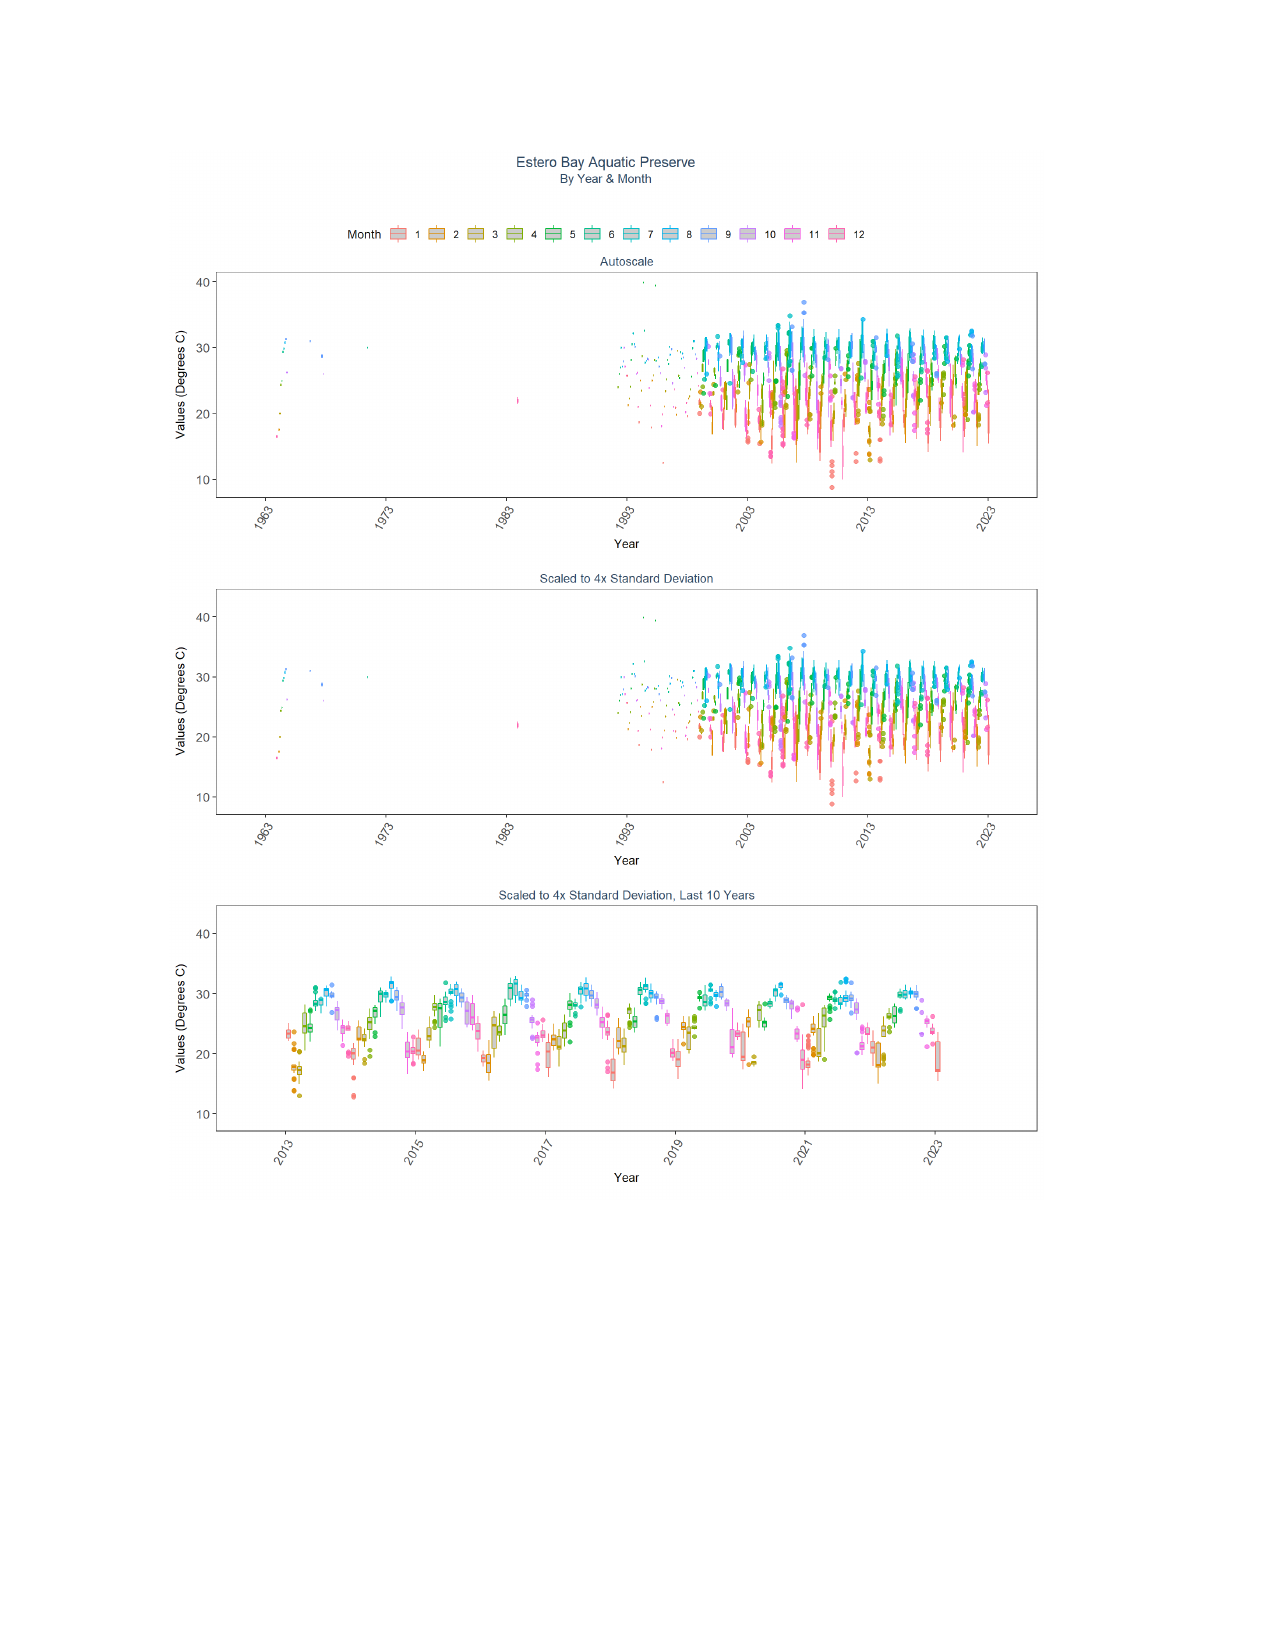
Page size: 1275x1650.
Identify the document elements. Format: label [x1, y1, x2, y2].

picture [168, 150, 1044, 1200]
